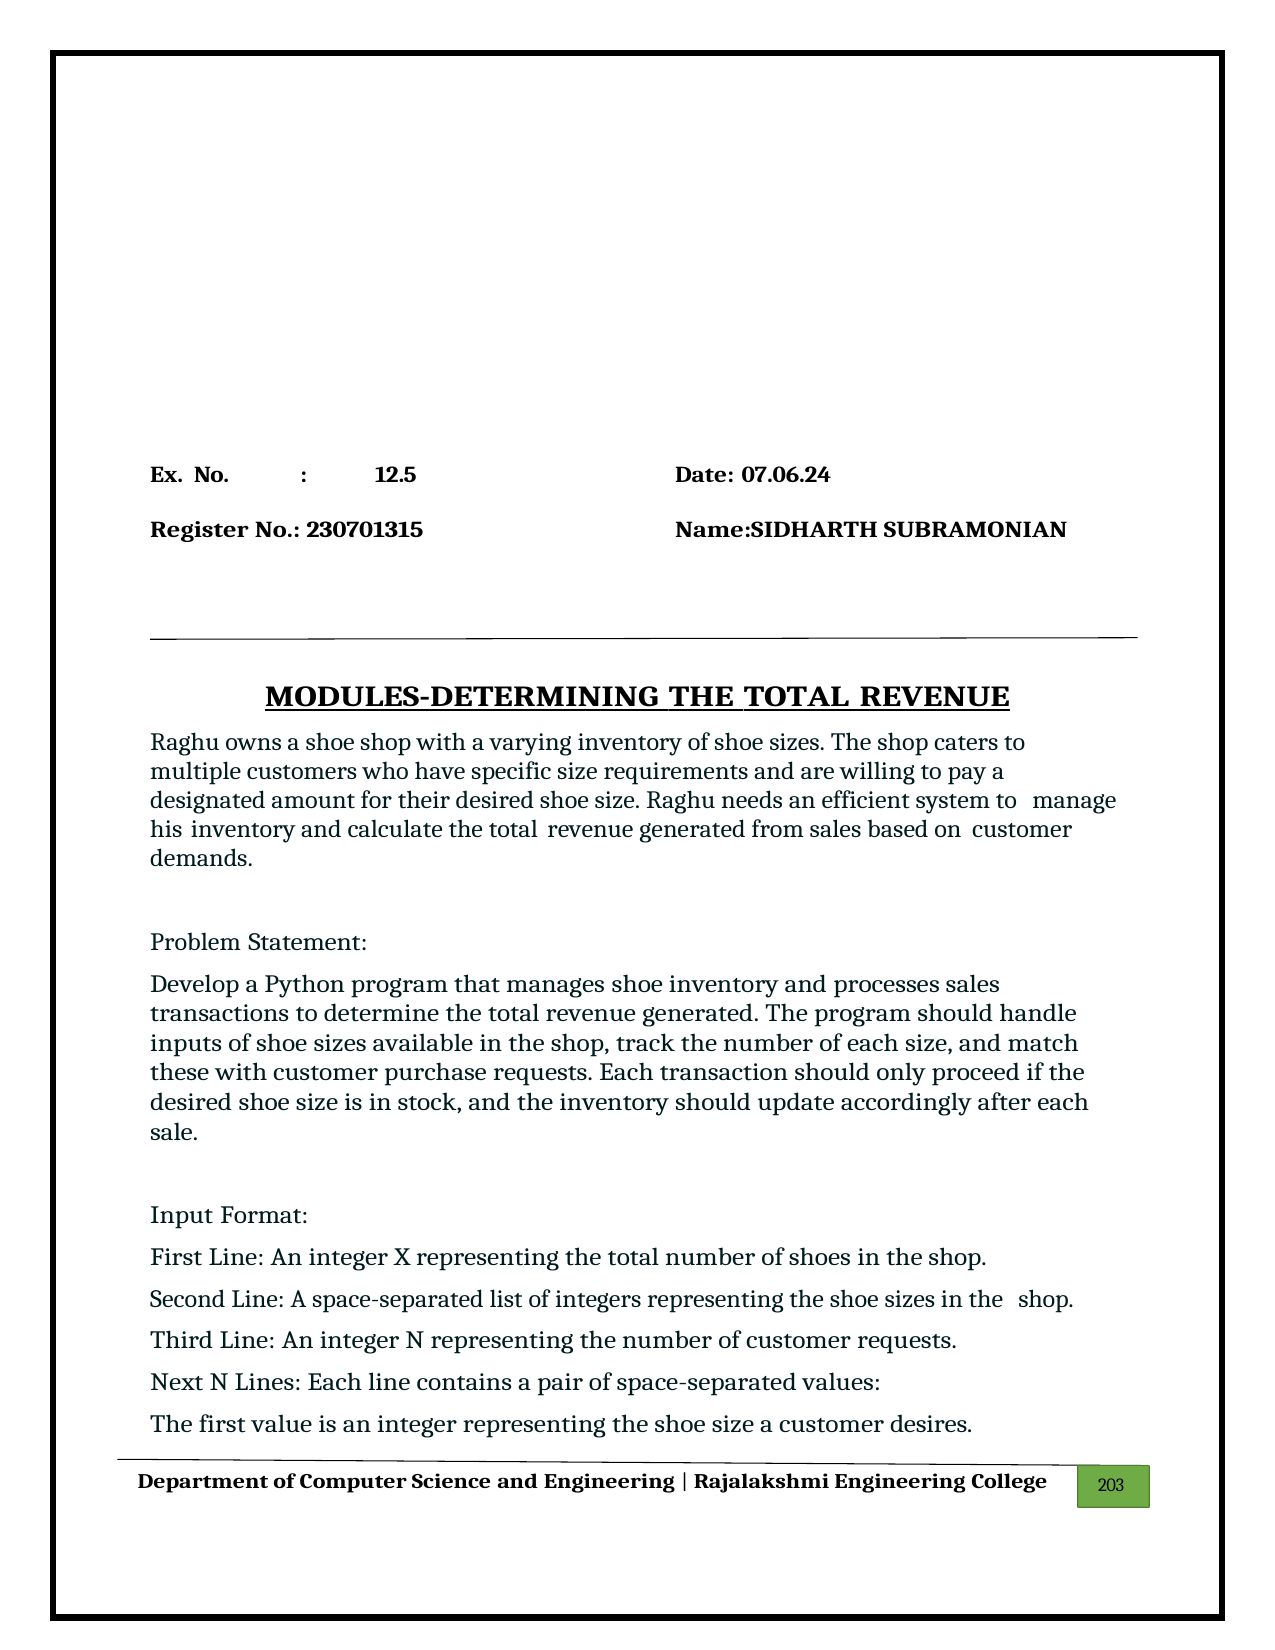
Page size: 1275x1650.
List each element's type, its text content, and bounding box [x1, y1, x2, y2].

text The first value is an integer representing the shoe size a customer desires. [150, 1410, 1206, 1439]
text First Line: An integer X representing the total number of shoes in the shop. [150, 1243, 1206, 1272]
text Develop a Python program that manages shoe inventory and processes sales transactions to determine the total revenue generated. The program should handle inputs of shoe sizes available in the shop, track the number of each size, and match these with customer purchase requests. Each transaction should only proceed if the desired shoe size is in stock, and the inventory should update accordingly after each sale. [150, 969, 1125, 1146]
text Ex. No. : 12.5 Date: 07.06.24 [150, 461, 1206, 488]
text Third Line: An integer N representing the number of customer requests. Next N Lines: Each line contains a pair of space-separated values: [150, 1326, 991, 1397]
subtitle MODULES-DETERMINING THE TOTAL REVENUE [148, 681, 1127, 714]
text Second Line: A space-separated list of integers representing the shoe sizes in the shop. [150, 1285, 1097, 1313]
text Raghu owns a shoe shop with a varying inventory of shoe sizes. The shop caters to multiple customers who have specific size requirements and are willing to pay a designated amount for their desired shoe size. Raghu needs an efficient system to manage his inventory and calculate the total revenue generated from sales based on customer demands. [150, 728, 1125, 872]
text Input Format: [150, 1201, 1206, 1229]
text Problem Statement: [150, 928, 1206, 956]
text Register No.: 230701315 Name:SIDHARTH SUBRAMONIAN [150, 517, 1206, 543]
